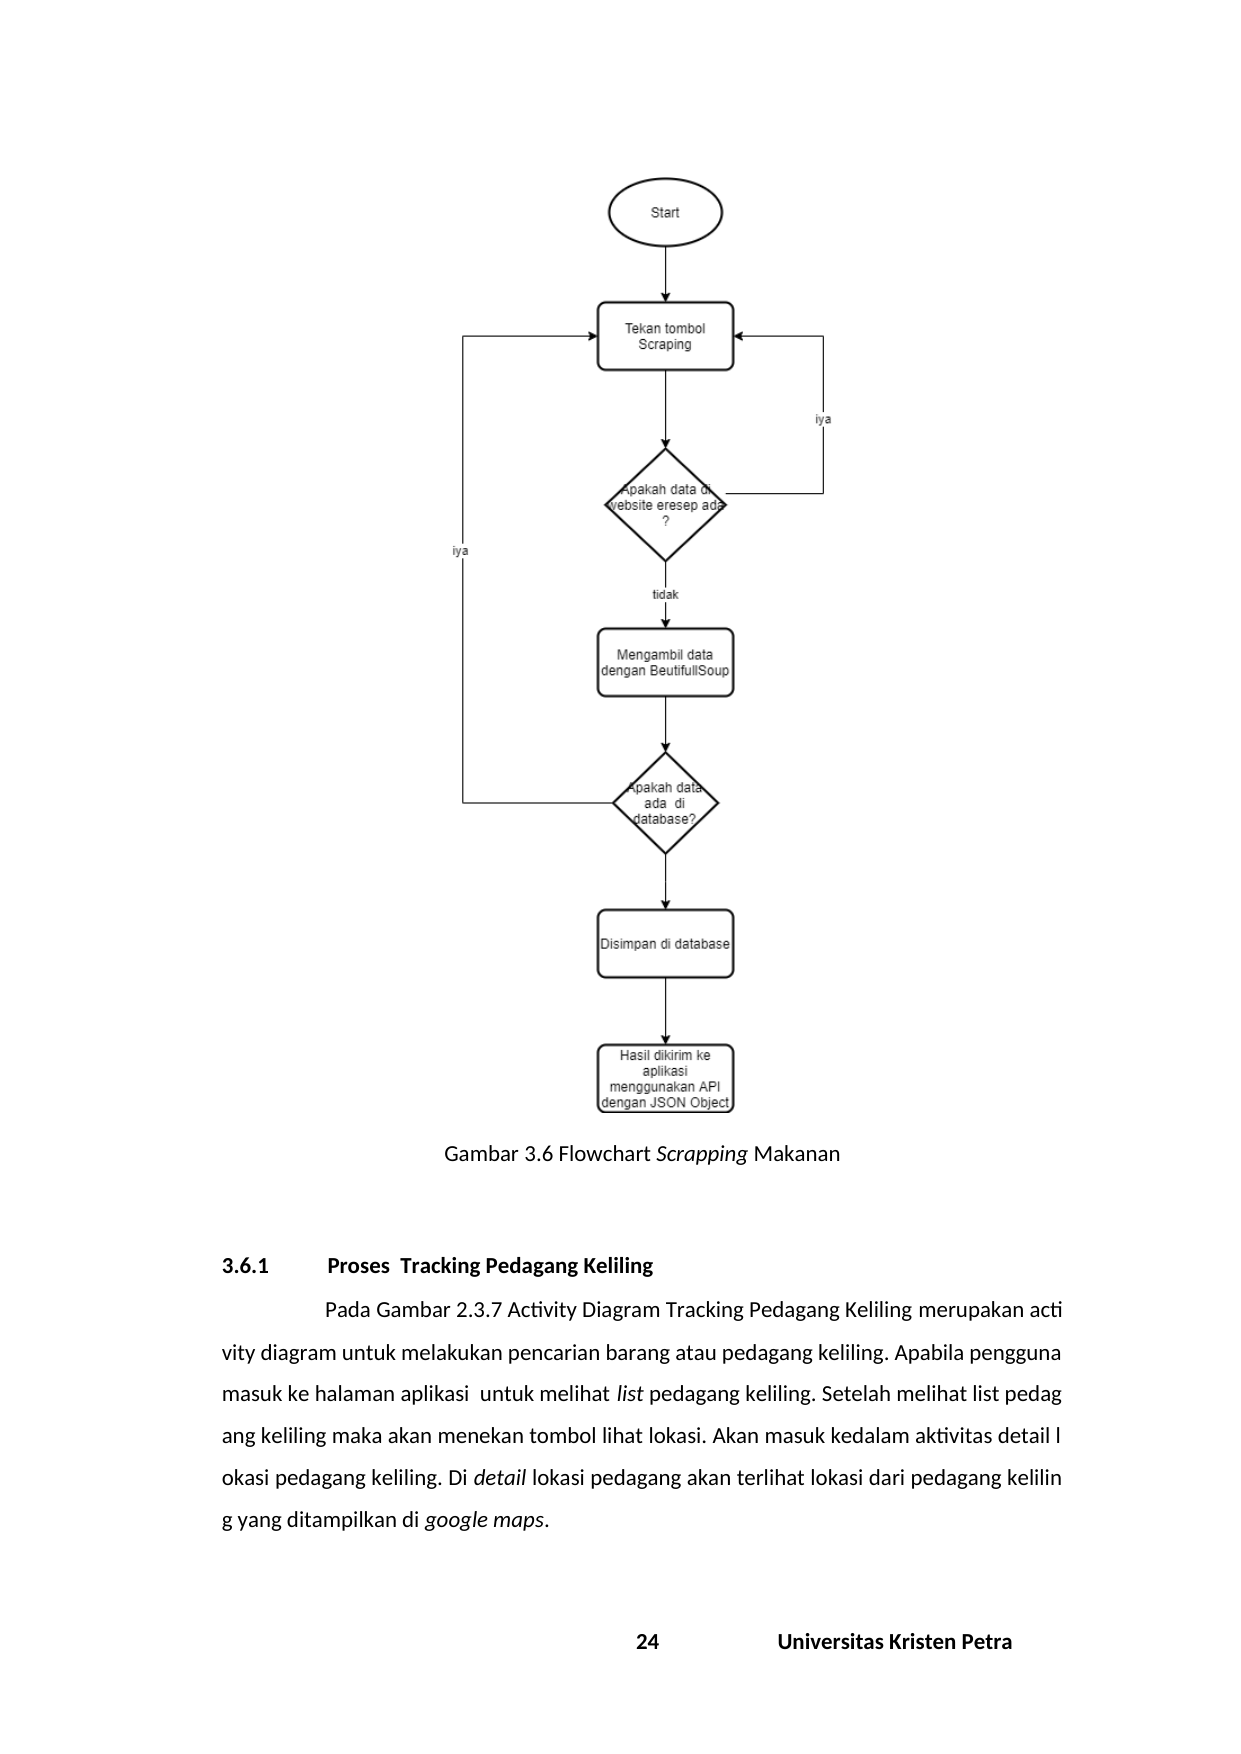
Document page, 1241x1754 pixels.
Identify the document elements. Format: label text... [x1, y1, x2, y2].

subtitle Proses Tracking Pedagang Keliling [222, 1251, 1063, 1279]
picture [451, 177, 833, 1113]
